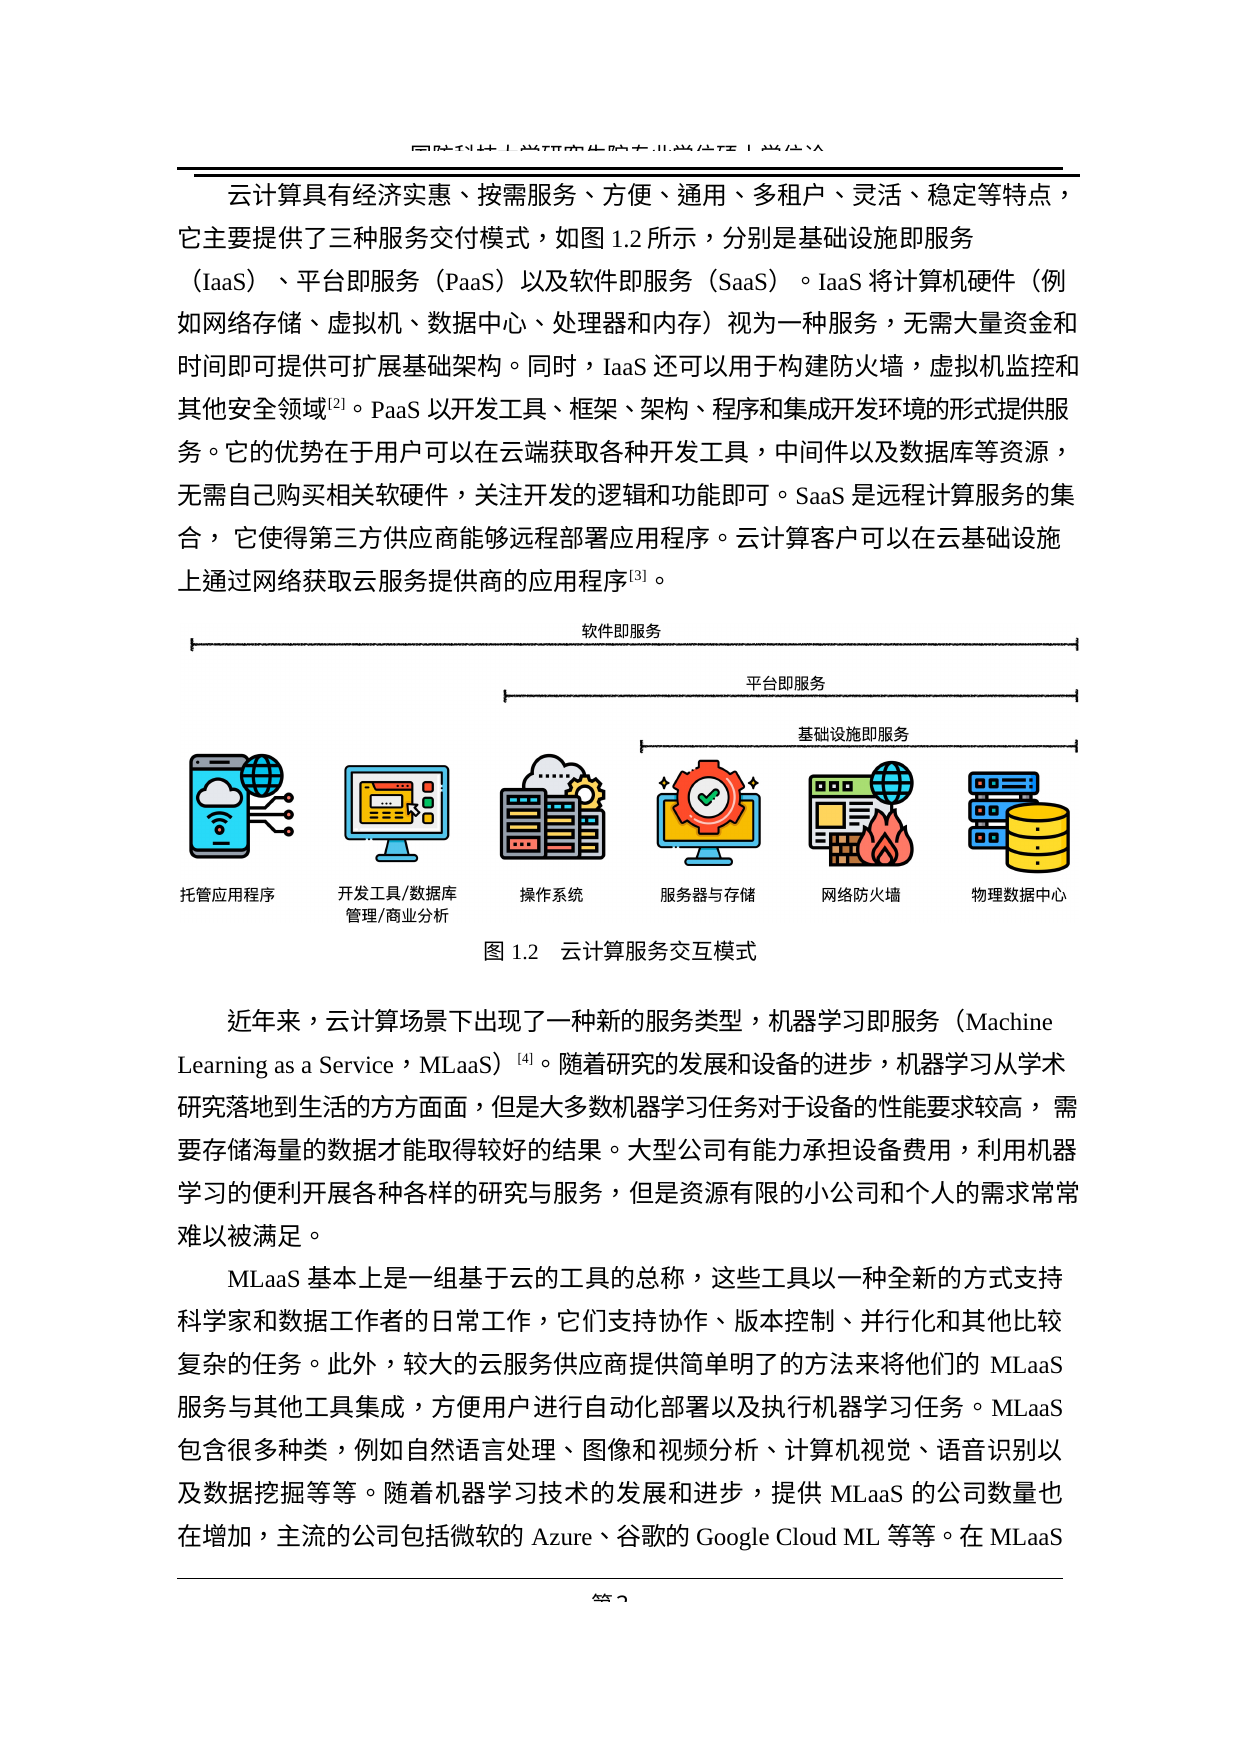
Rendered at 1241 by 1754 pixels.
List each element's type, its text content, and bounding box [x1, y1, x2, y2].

text 近年来，云计算场景下出现了一种新的服务类型，机器学习即服务（Machine Learning as a Service，MLaaS）[4]。随着研究的发展和设备的进步，机器学习从学术研究落地到生活的方方面面，但是大多数机器学习任务对于设备的性能要求较高， 需要存储海量的数据才能取得较好的结果。大型公司有能力承担设备费用，利用机器学习的便利开展各种各样的研究与服务，但是资源有限的小公司和个人的需求常常难以被满足。 [177, 1003, 1081, 1252]
text 云计算具有经济实惠、按需服务、方便、通用、多租户、灵活、稳定等特点， 它主要提供了三种服务交付模式，如图1.2所示，分别是基础设施即服务（IaaS）、平台即服务（PaaS）以及软件即服务（SaaS）。IaaS 将计算机硬件（例如网络存储、虚拟机、数据中心、处理器和内存）视为一种服务，无需大量资金和时间即可提供可扩展基础架构。同时，IaaS 还可以用于构建防火墙，虚拟机监控和其他安全领域[2]。PaaS 以开发工具、框架、架构、程序和集成开发环境的形式提供服务。它的优势在于用户可以在云端获取各种开发工具，中间件以及数据库等资源，无需自己购买相关软硬件，关注开发的逻辑和功能即可。SaaS 是远程计算服务的集合， 它使得第三方供应商能够远程部署应用程序。云计算客户可以在云基础设施上通过网络获取云服务提供商的应用程序[3]。 [177, 177, 1081, 598]
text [177, 1261, 1063, 1553]
picture [180, 623, 1079, 923]
